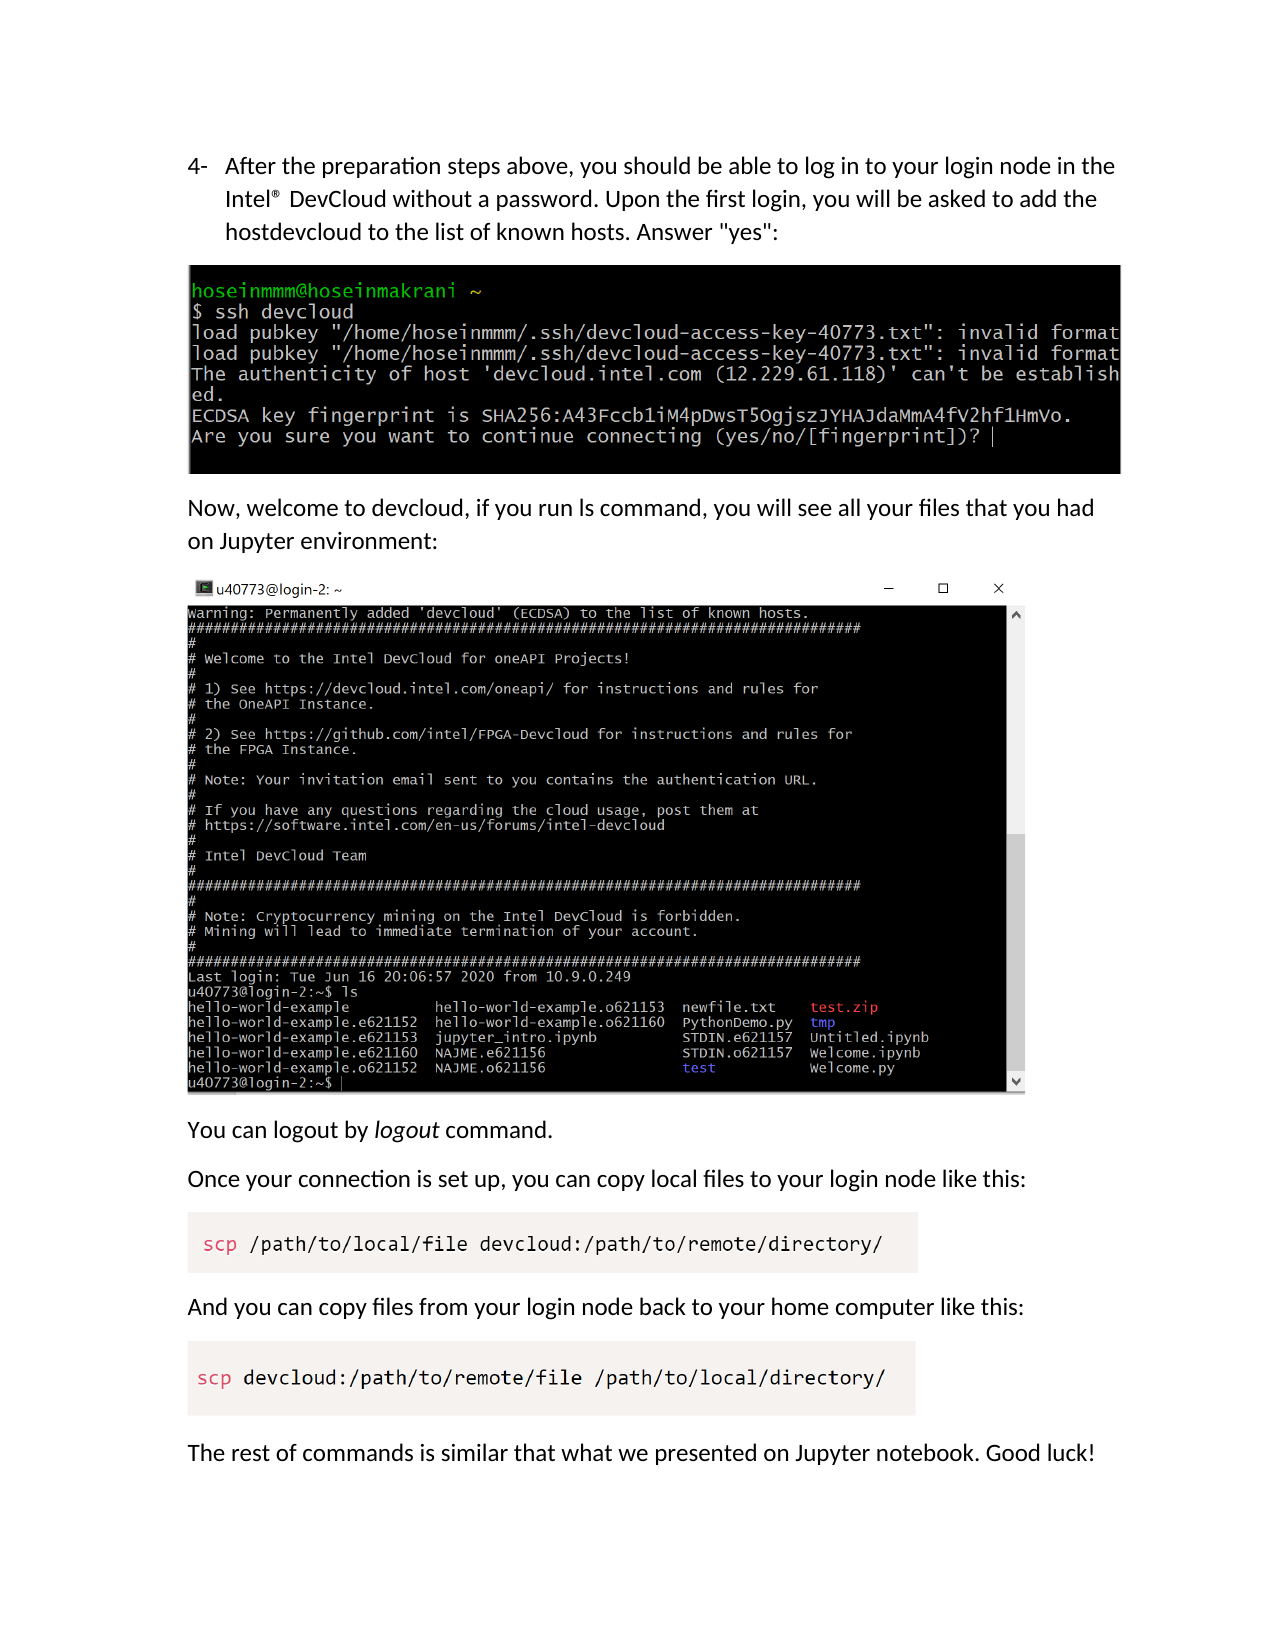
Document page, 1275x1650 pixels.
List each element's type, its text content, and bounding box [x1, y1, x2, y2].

text Now, welcome to devcloud, if you run ls command, you will see all your files that you had on Jupyter environment: [187, 492, 1125, 556]
picture [187, 265, 1122, 474]
picture [187, 575, 1026, 1095]
picture [187, 1341, 916, 1419]
text Once your connection is set up, you can copy local files to your login node like this: [187, 1163, 1125, 1194]
text The rest of commands is similar that what we presented on Jupyter notebook. Good luck! [187, 1437, 1125, 1468]
list After the preparation steps above, you should be able to log in to your login node in the Intel® DevCloud without a password. Upon the first login, you will be asked to add the hostdevcloud to the list of known hosts. Answer "yes": [187, 150, 1125, 246]
picture [187, 1212, 919, 1273]
text You can logout by logout command. [187, 1114, 1125, 1144]
text And you can copy files from your login node back to your home computer like this: [187, 1291, 1125, 1322]
